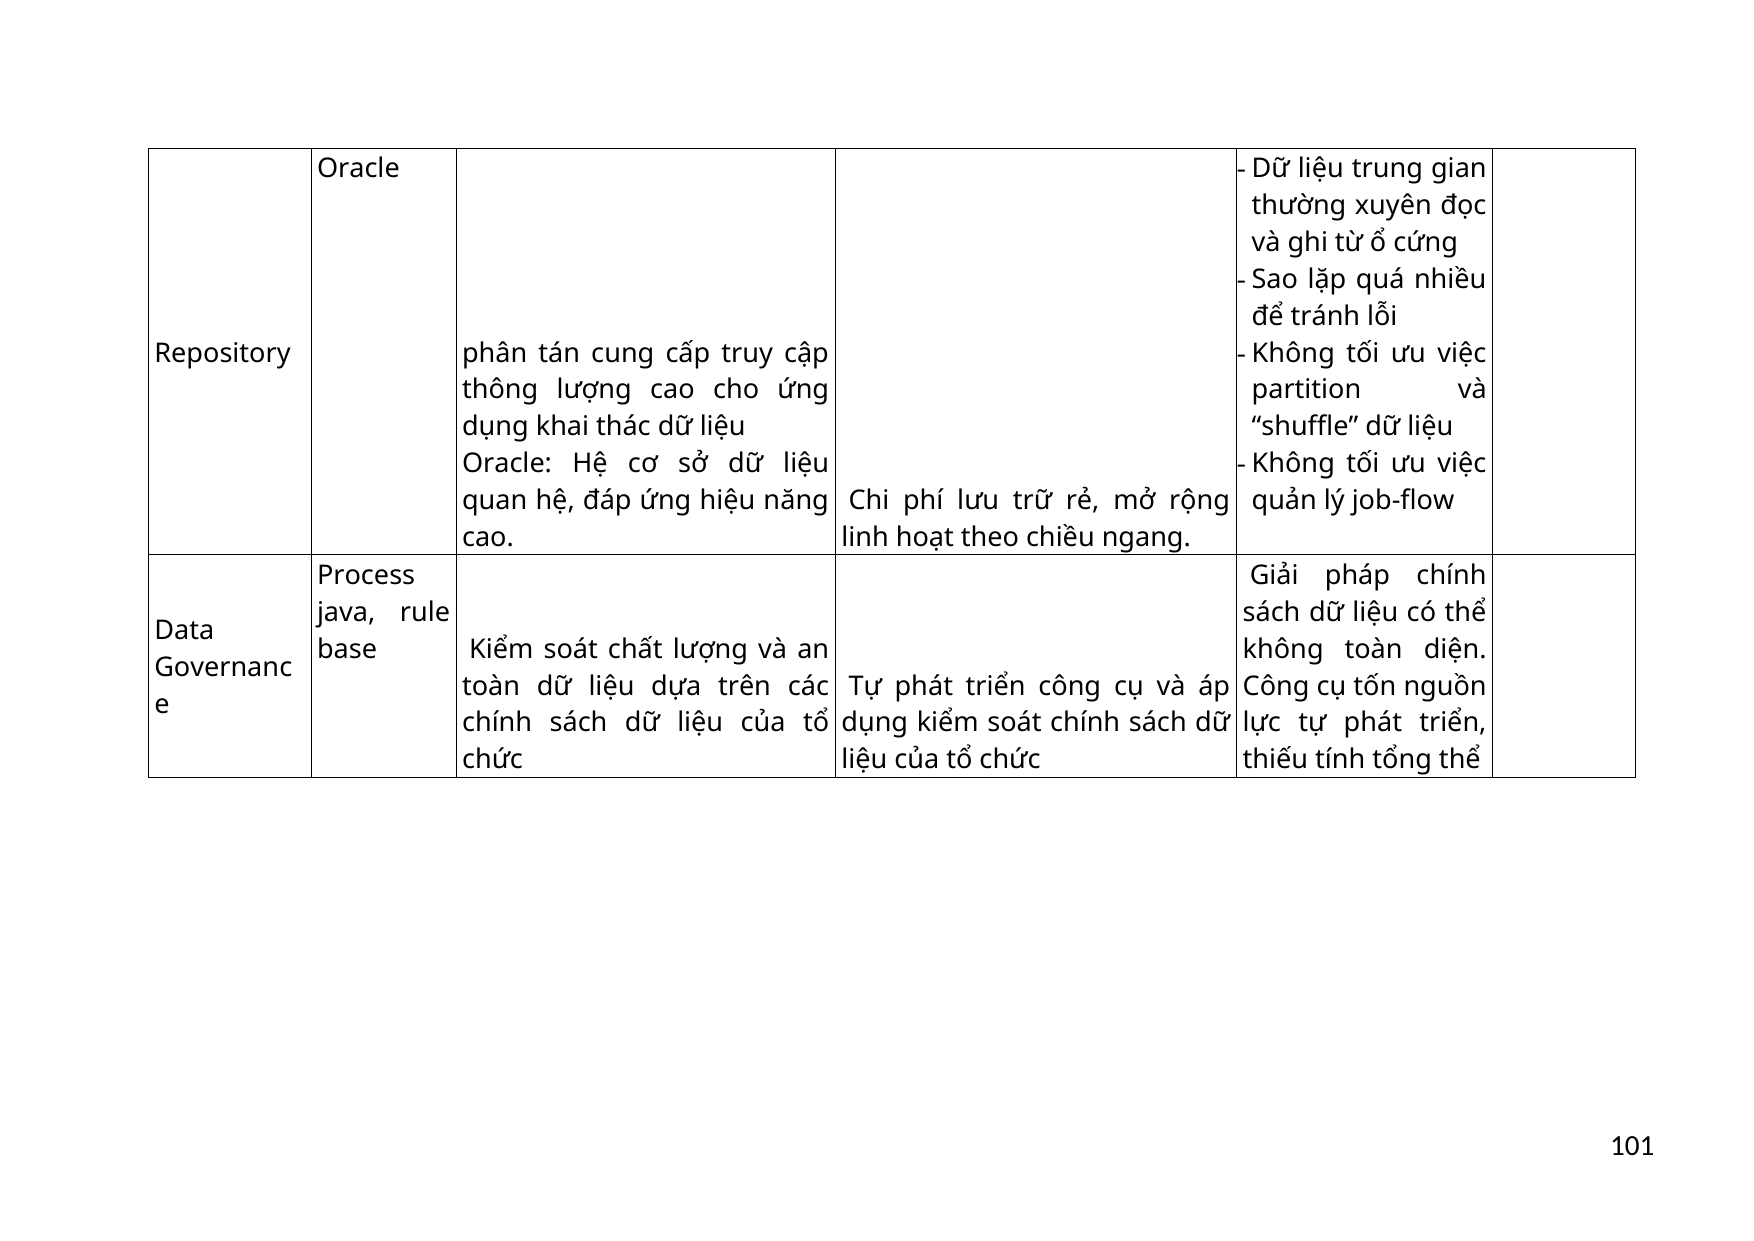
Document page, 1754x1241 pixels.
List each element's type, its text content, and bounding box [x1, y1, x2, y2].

table_cell [1493, 149, 1635, 554]
table_cell Kiểm soát chất lượng và an toàn dữ liệu dựa trên các chính sách dữ liệu của tổ chức [457, 555, 835, 777]
table_cell Big Data Repository [149, 149, 311, 554]
table_cell Process java, rule base [312, 555, 456, 777]
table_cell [457, 149, 835, 554]
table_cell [1237, 149, 1492, 554]
table_cell Data Governance [149, 555, 311, 777]
table_cell [1493, 555, 1635, 777]
table_cell Tự phát triển công cụ và áp dụng kiểm soát chính sách dữ liệu của tổ chức [836, 555, 1236, 777]
table_cell HDFS, Oracle [312, 149, 456, 554]
table_cell Giải pháp chính sách dữ liệu có thể không toàn diện. Công cụ tốn nguồn lực tự phát triển, thiếu tính tổng thể [1237, 555, 1492, 777]
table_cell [836, 149, 1236, 554]
